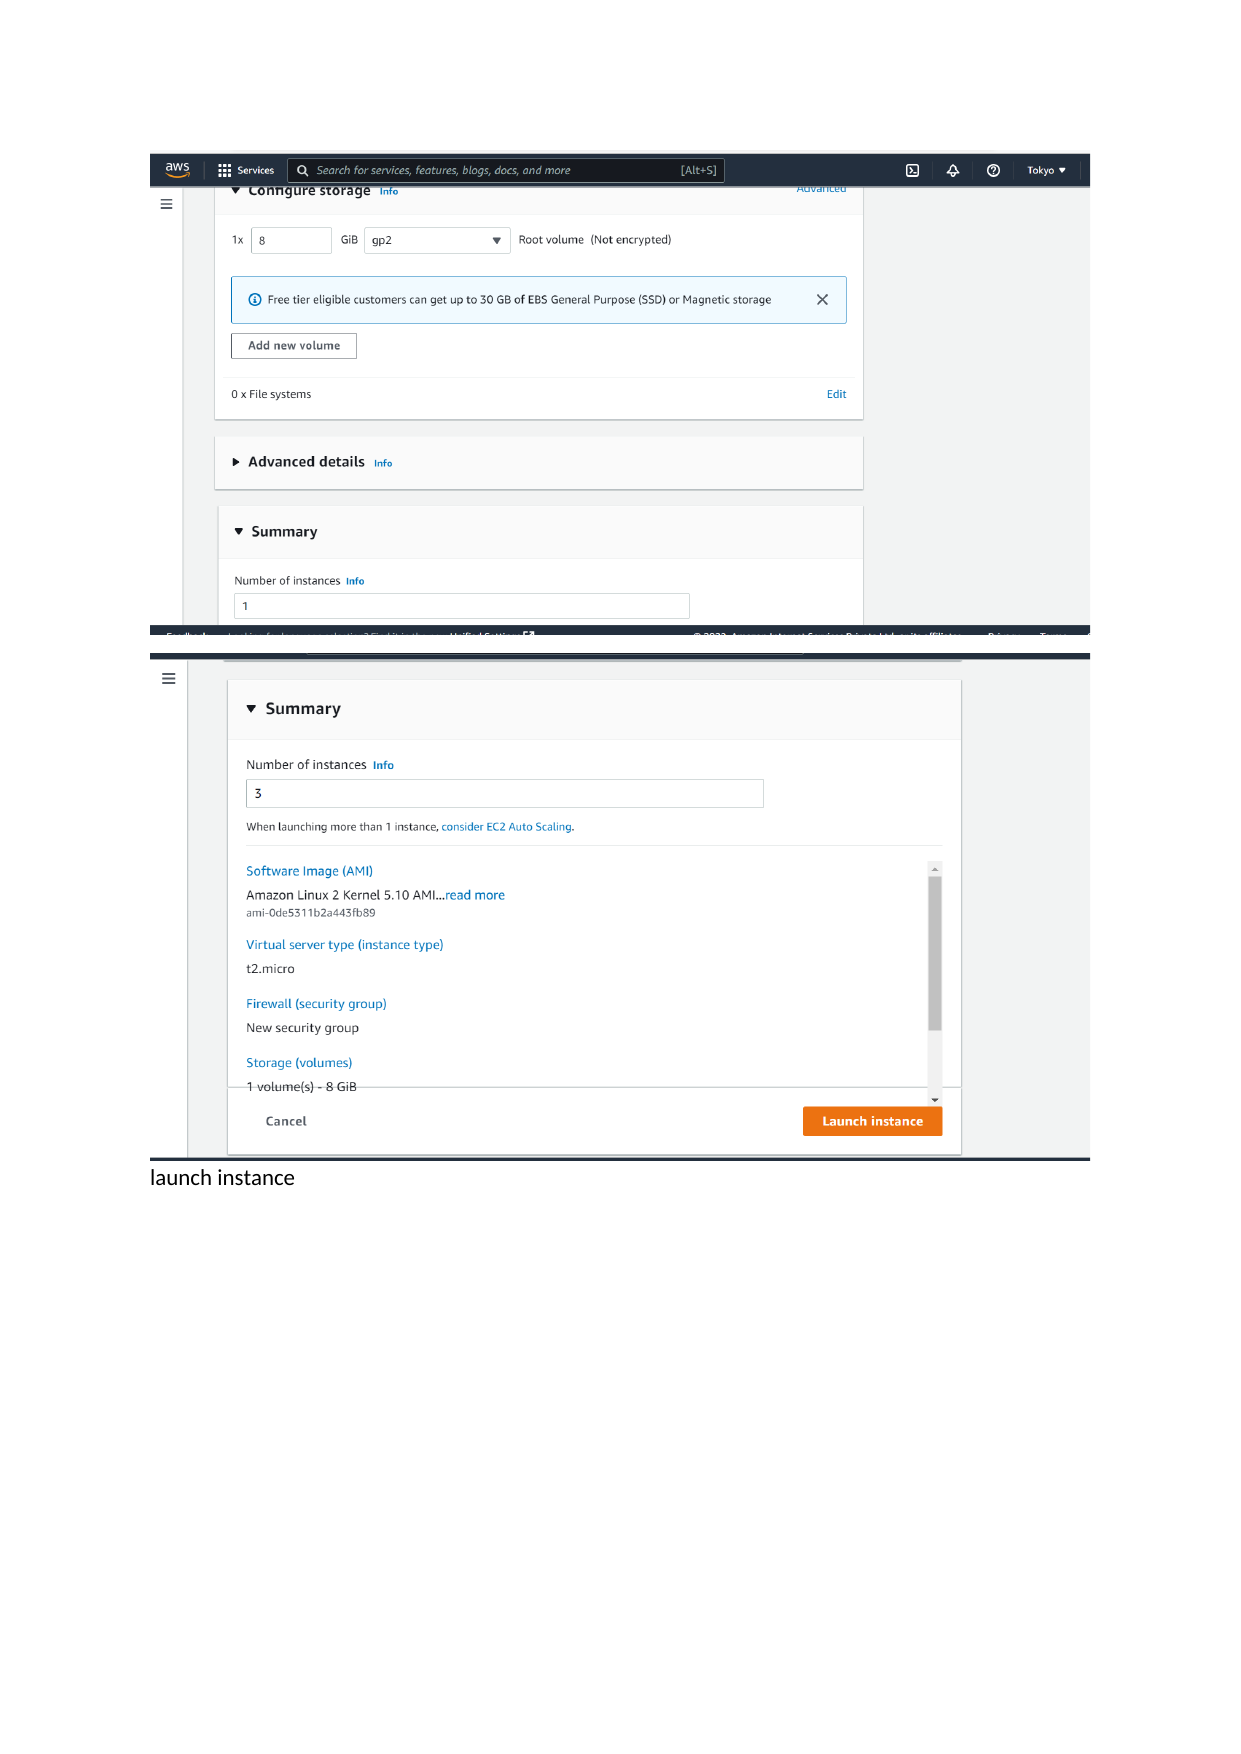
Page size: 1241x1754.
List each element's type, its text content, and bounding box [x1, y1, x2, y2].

picture [150, 150, 1091, 635]
picture [150, 653, 1091, 1161]
text launch instance [150, 1161, 1090, 1191]
